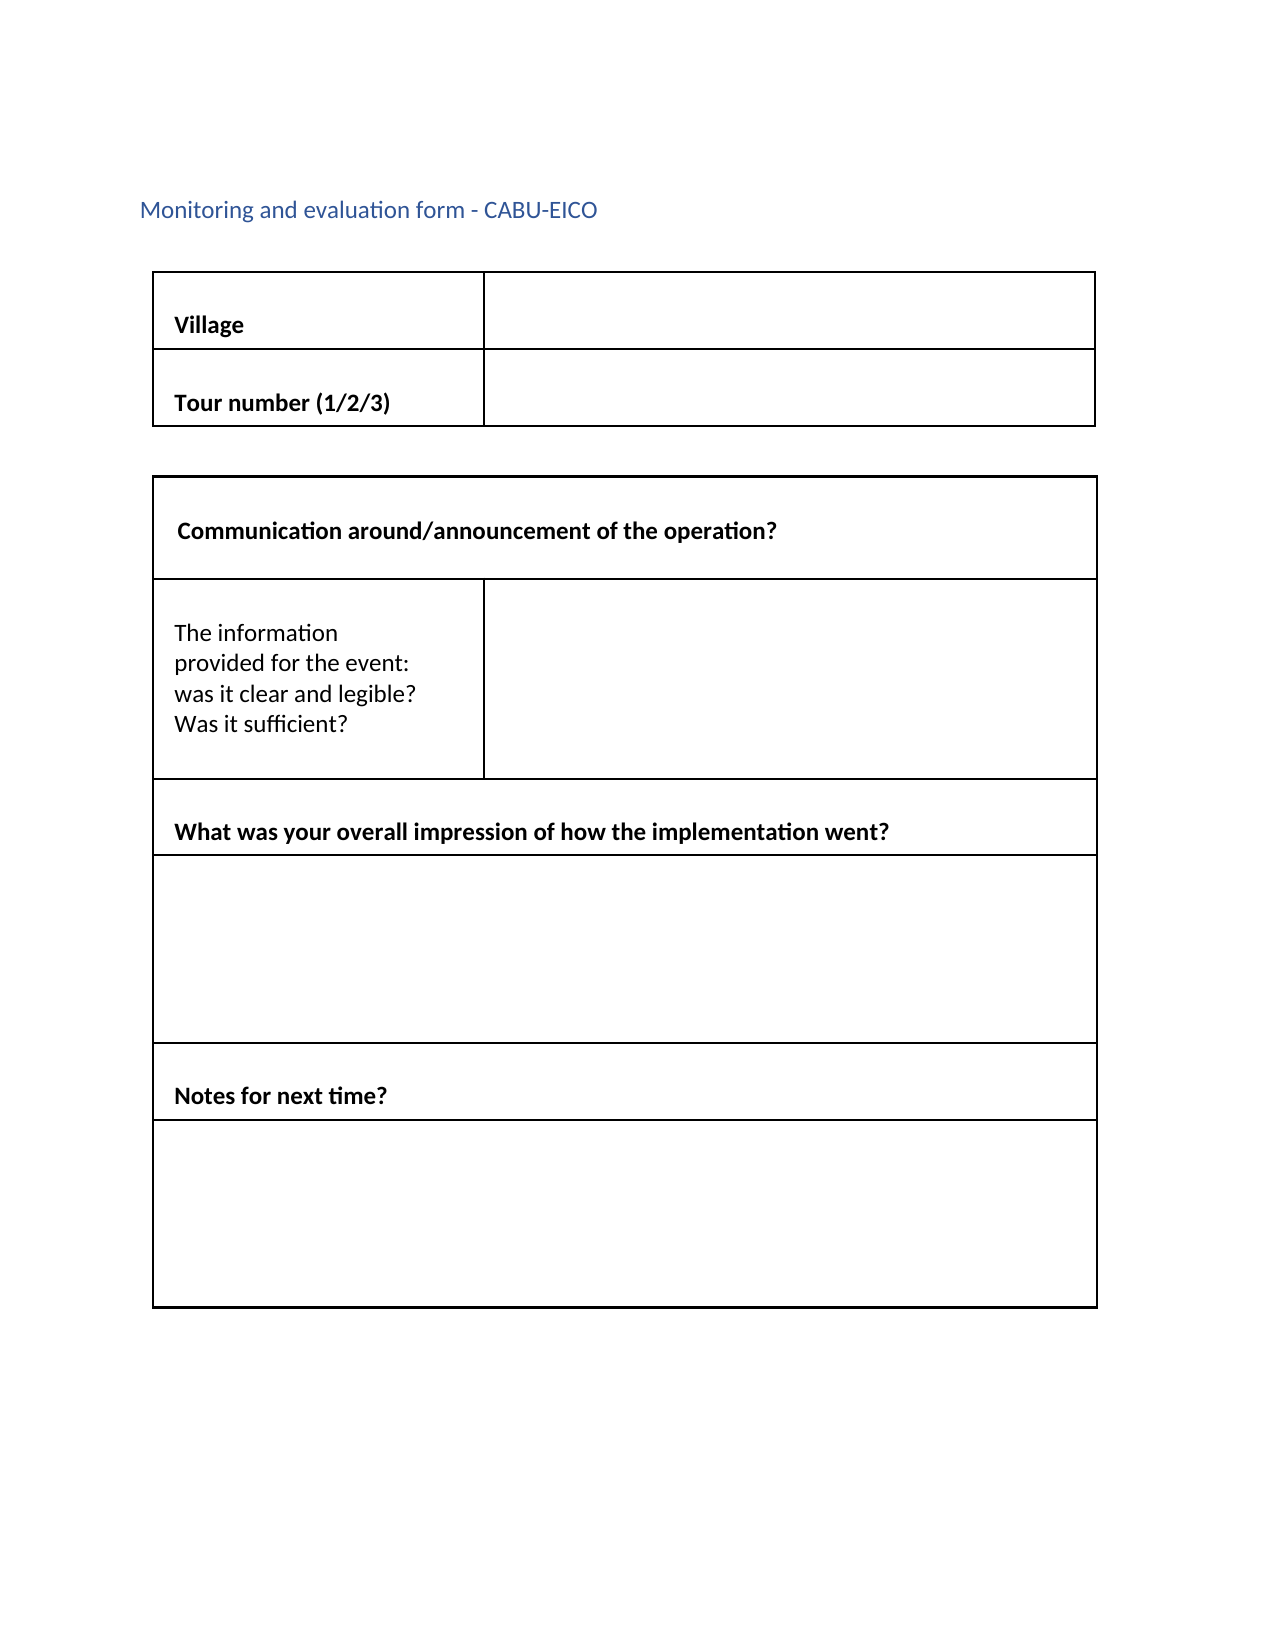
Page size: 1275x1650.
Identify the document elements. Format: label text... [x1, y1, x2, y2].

table_cell Notes for next time? [154, 1044, 1096, 1119]
table_cell [485, 350, 1094, 425]
table_cell Tour number (1/2/3) [154, 350, 483, 425]
table_cell The information provided for the event: was it clear and legible? Was it sufficient? [154, 580, 483, 777]
table_cell [485, 580, 1096, 777]
table_cell [154, 1121, 1096, 1306]
table_header Village [154, 273, 483, 348]
table_header [485, 273, 1094, 348]
table_header Communication around/announcement of the operation? [154, 478, 1096, 577]
subtitle Monitoring and evaluation form - CABU-EICO [139, 194, 1177, 224]
table_cell [154, 856, 1096, 1042]
table_cell What was your overall impression of how the implementation went? [154, 780, 1096, 854]
